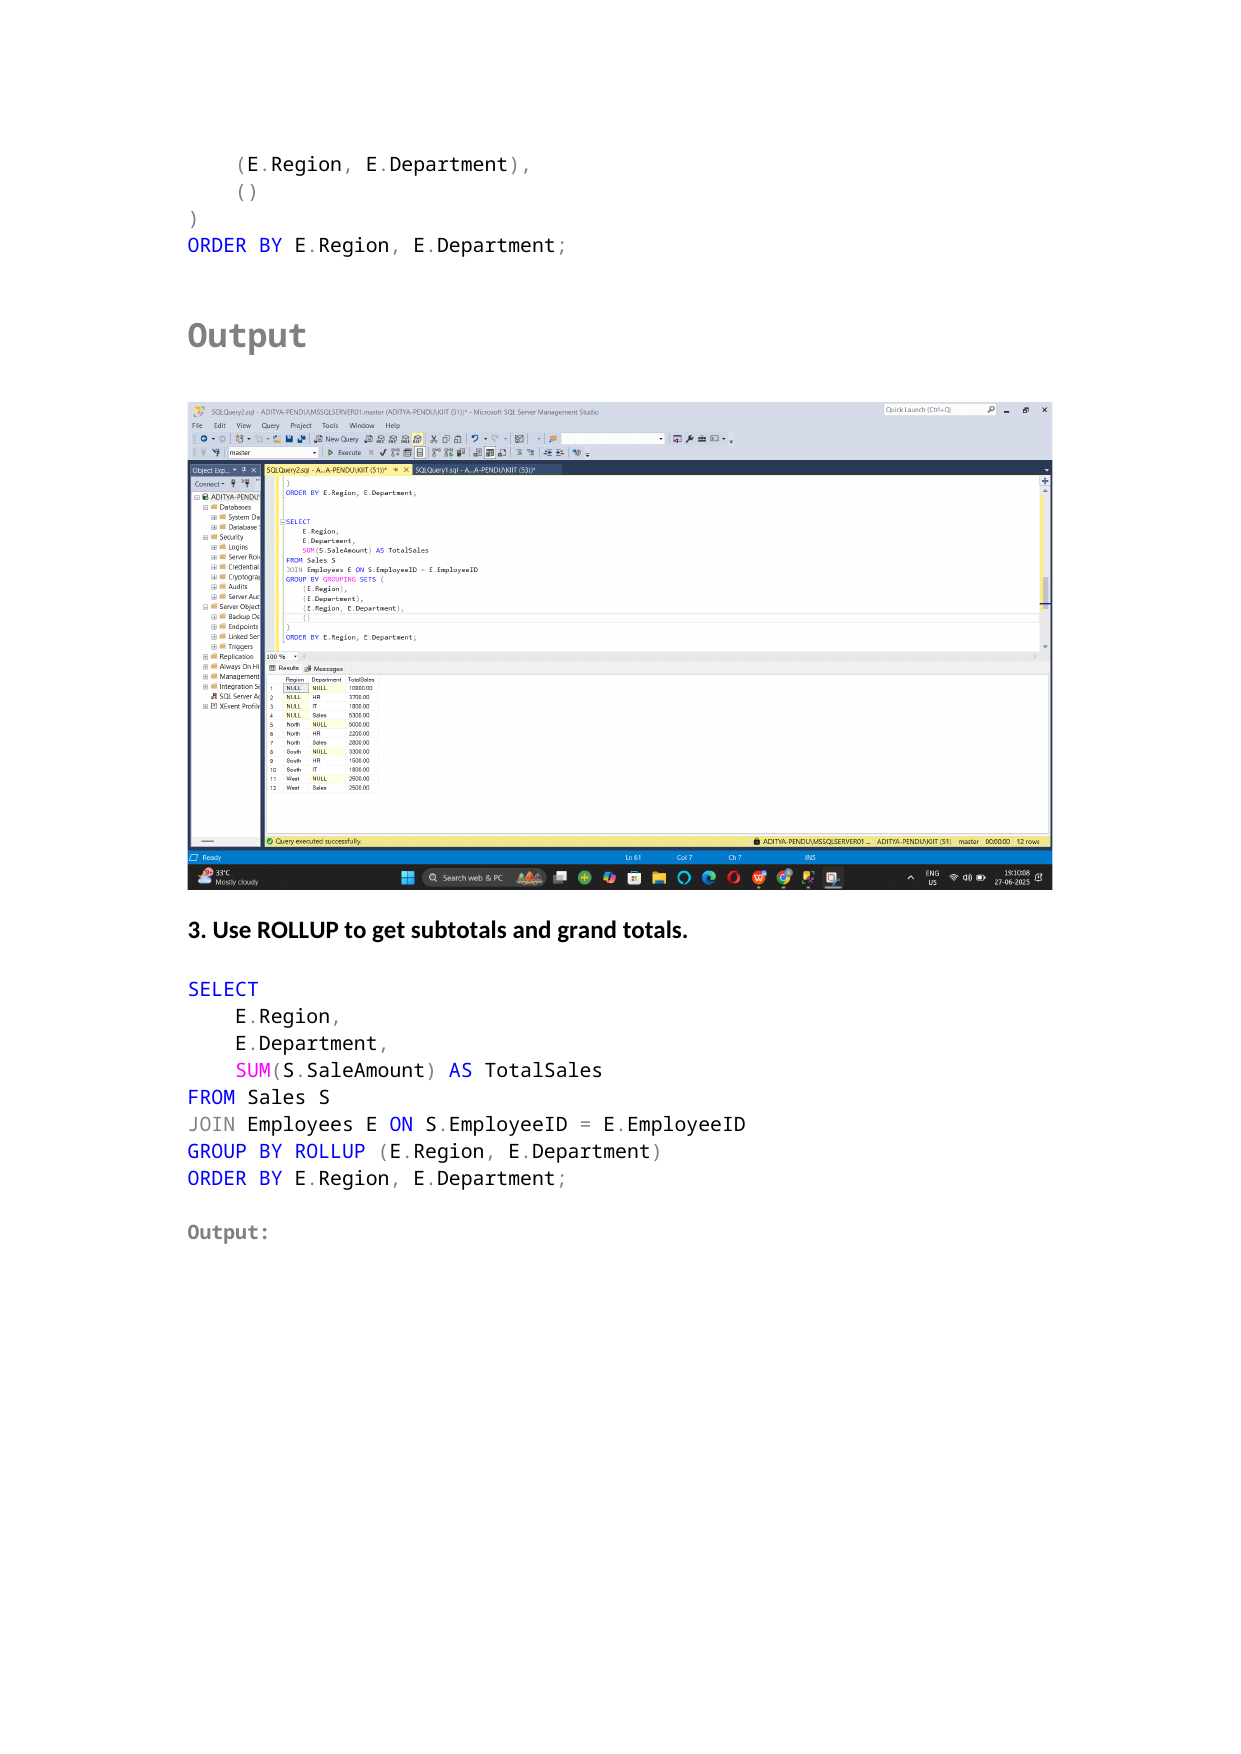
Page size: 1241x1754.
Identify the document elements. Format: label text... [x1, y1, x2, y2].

text ) [187, 204, 1053, 231]
text E.Department, [187, 1029, 1053, 1057]
list Output [187, 312, 1053, 357]
picture [187, 402, 1053, 890]
list ORDER BY E.Region, E.Department; [187, 1164, 1053, 1191]
text () [187, 177, 1053, 204]
list Use ROLLUP to get subtotals and grand totals. [187, 914, 1053, 945]
text JOIN Employees E ON S.EmployeeID = E.EmployeeID [187, 1111, 1053, 1137]
list Output: [187, 1218, 1053, 1245]
text GROUP BY ROLLUP (E.Region, E.Department) [187, 1137, 1053, 1164]
list ORDER BY E.Region, E.Department; [187, 231, 1053, 258]
text (E.Region, E.Department), [187, 150, 1053, 177]
text E.Region, [187, 1003, 1053, 1029]
text SUM(S.SaleAmount) AS TotalSales [187, 1057, 1053, 1083]
text SELECT [187, 976, 1053, 1003]
text FROM Sales S [187, 1083, 1053, 1111]
